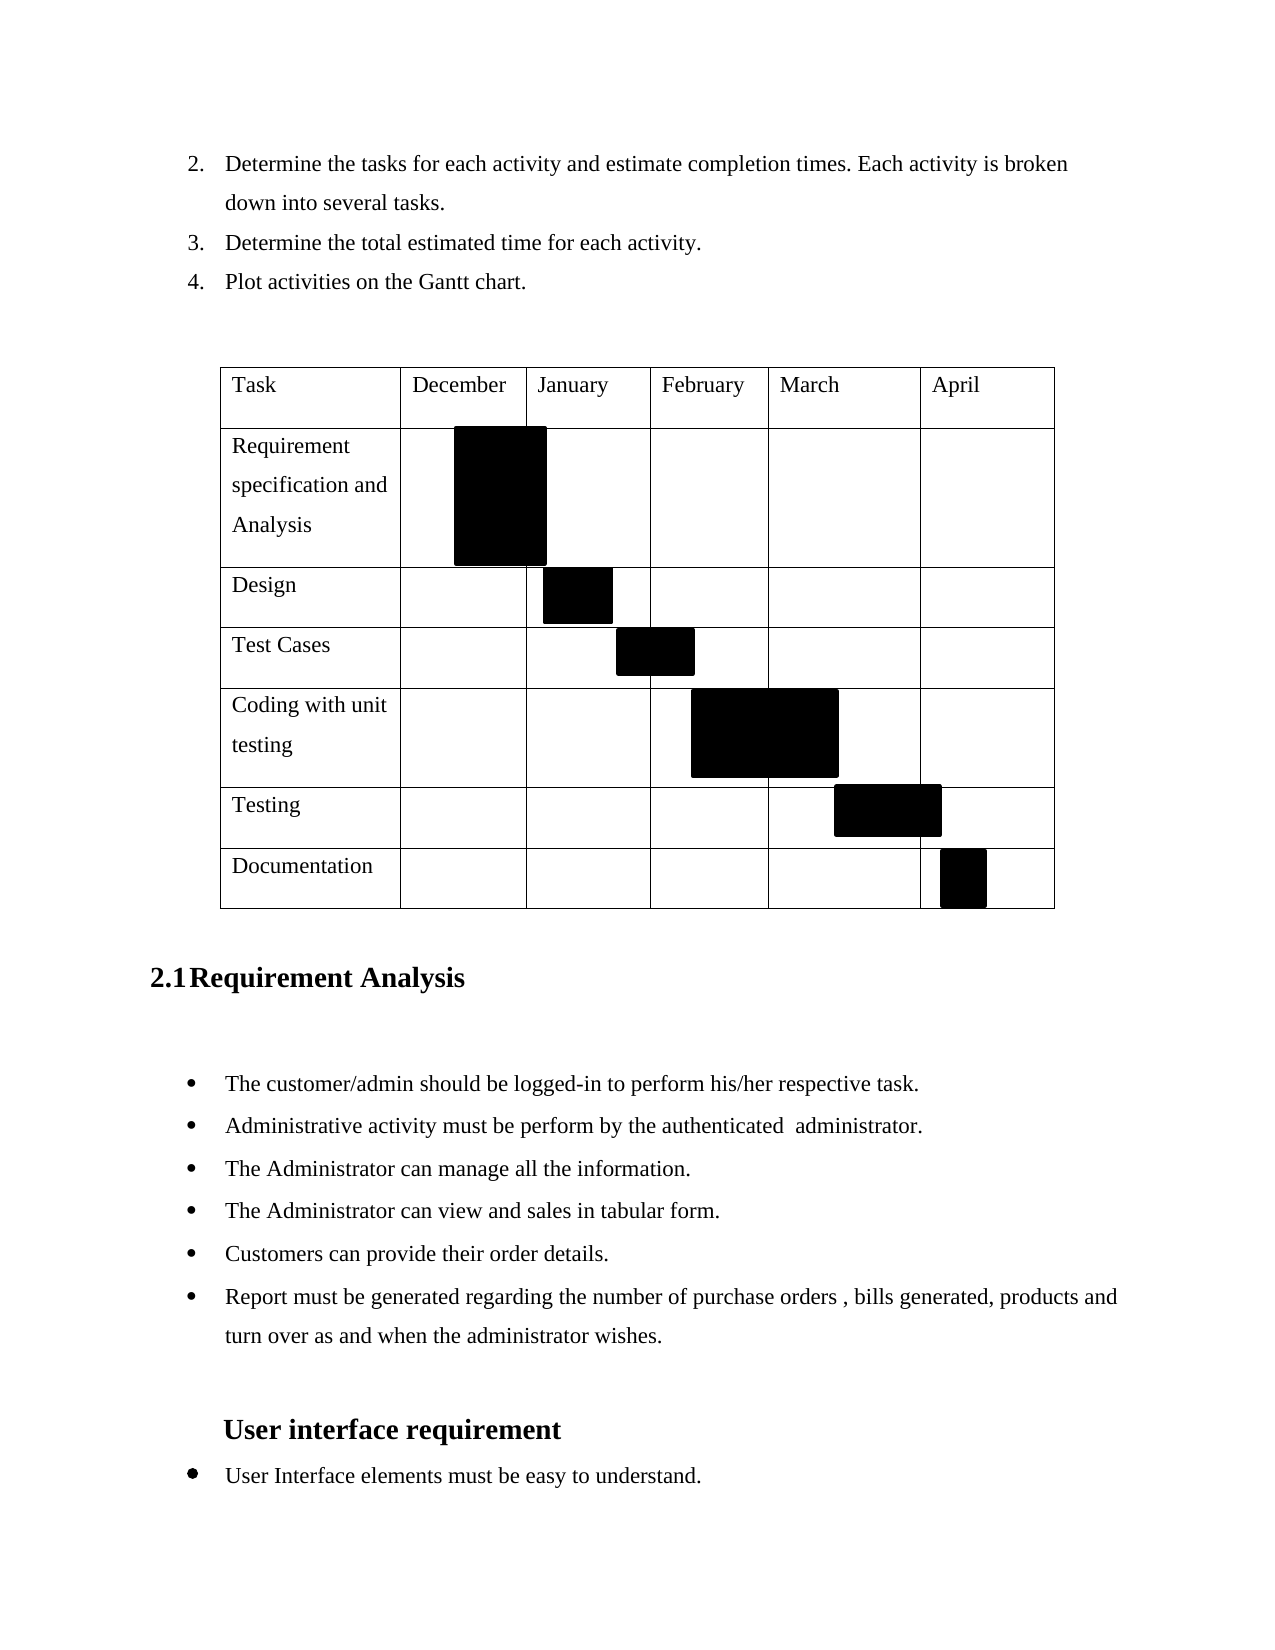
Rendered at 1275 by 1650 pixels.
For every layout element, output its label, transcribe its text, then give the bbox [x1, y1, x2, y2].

list Report must be generated regarding the number of purchase orders , bills generated, products and turn over as and when the administrator wishes. [187, 1283, 1125, 1348]
table_cell [651, 689, 768, 787]
table_cell [921, 849, 940, 908]
table_cell Test Cases [221, 628, 400, 687]
table_cell [401, 568, 526, 627]
list Customers can provide their order details. [187, 1240, 1125, 1266]
table_header January [527, 368, 650, 427]
table_cell Coding with unit testing [221, 689, 400, 787]
table_cell [527, 788, 650, 847]
list Determine the total estimated time for each activity. [187, 229, 1125, 255]
table_cell Requirement specification and Analysis [221, 429, 400, 567]
table_cell [651, 628, 768, 687]
table_cell [921, 788, 1054, 847]
list Administrative activity must be perform by the authenticated administrator. [187, 1112, 1125, 1139]
table_cell [401, 429, 526, 567]
table_header Task [221, 368, 400, 427]
table_cell [401, 849, 526, 908]
table_cell [769, 788, 920, 847]
table_cell [921, 568, 1054, 627]
table_cell [651, 788, 768, 847]
list Plot activities on the Gantt chart. [187, 268, 1125, 295]
list User interface requirement [150, 1412, 1125, 1446]
table_cell [527, 689, 650, 787]
table_cell [769, 628, 920, 687]
table_cell [401, 788, 526, 847]
table_cell [651, 429, 768, 567]
table_cell [401, 628, 526, 687]
table_cell [651, 568, 768, 627]
table_header April [921, 368, 1054, 427]
table_cell [921, 628, 1054, 687]
table_header February [651, 368, 768, 427]
table_cell [769, 568, 920, 627]
table_cell [527, 849, 650, 908]
table_cell [527, 568, 650, 627]
table_cell [769, 429, 920, 567]
table_header March [769, 368, 920, 427]
list Requirement Analysis [150, 960, 1125, 994]
table_cell Documentation [221, 849, 400, 908]
table_cell [987, 849, 1054, 908]
list The Administrator can manage all the information. [187, 1155, 1125, 1181]
table_cell [921, 429, 1054, 567]
table_cell Testing [221, 788, 400, 847]
table_header December [401, 368, 526, 427]
list User Interface elements must be easy to understand. [187, 1462, 1125, 1490]
table_cell [527, 628, 650, 687]
list The customer/admin should be logged-in to perform his/her respective task. [187, 1070, 1125, 1096]
list The Administrator can view and sales in tabular form. [187, 1197, 1125, 1224]
table_cell [401, 689, 526, 787]
table_cell [921, 689, 1054, 787]
table_cell [769, 849, 920, 908]
table_cell [769, 689, 920, 787]
table_cell Design [221, 568, 400, 627]
list Determine the tasks for each activity and estimate completion times. Each activity is broken down into several tasks. [187, 150, 1125, 216]
table_cell [651, 849, 768, 908]
table_cell [527, 429, 650, 567]
